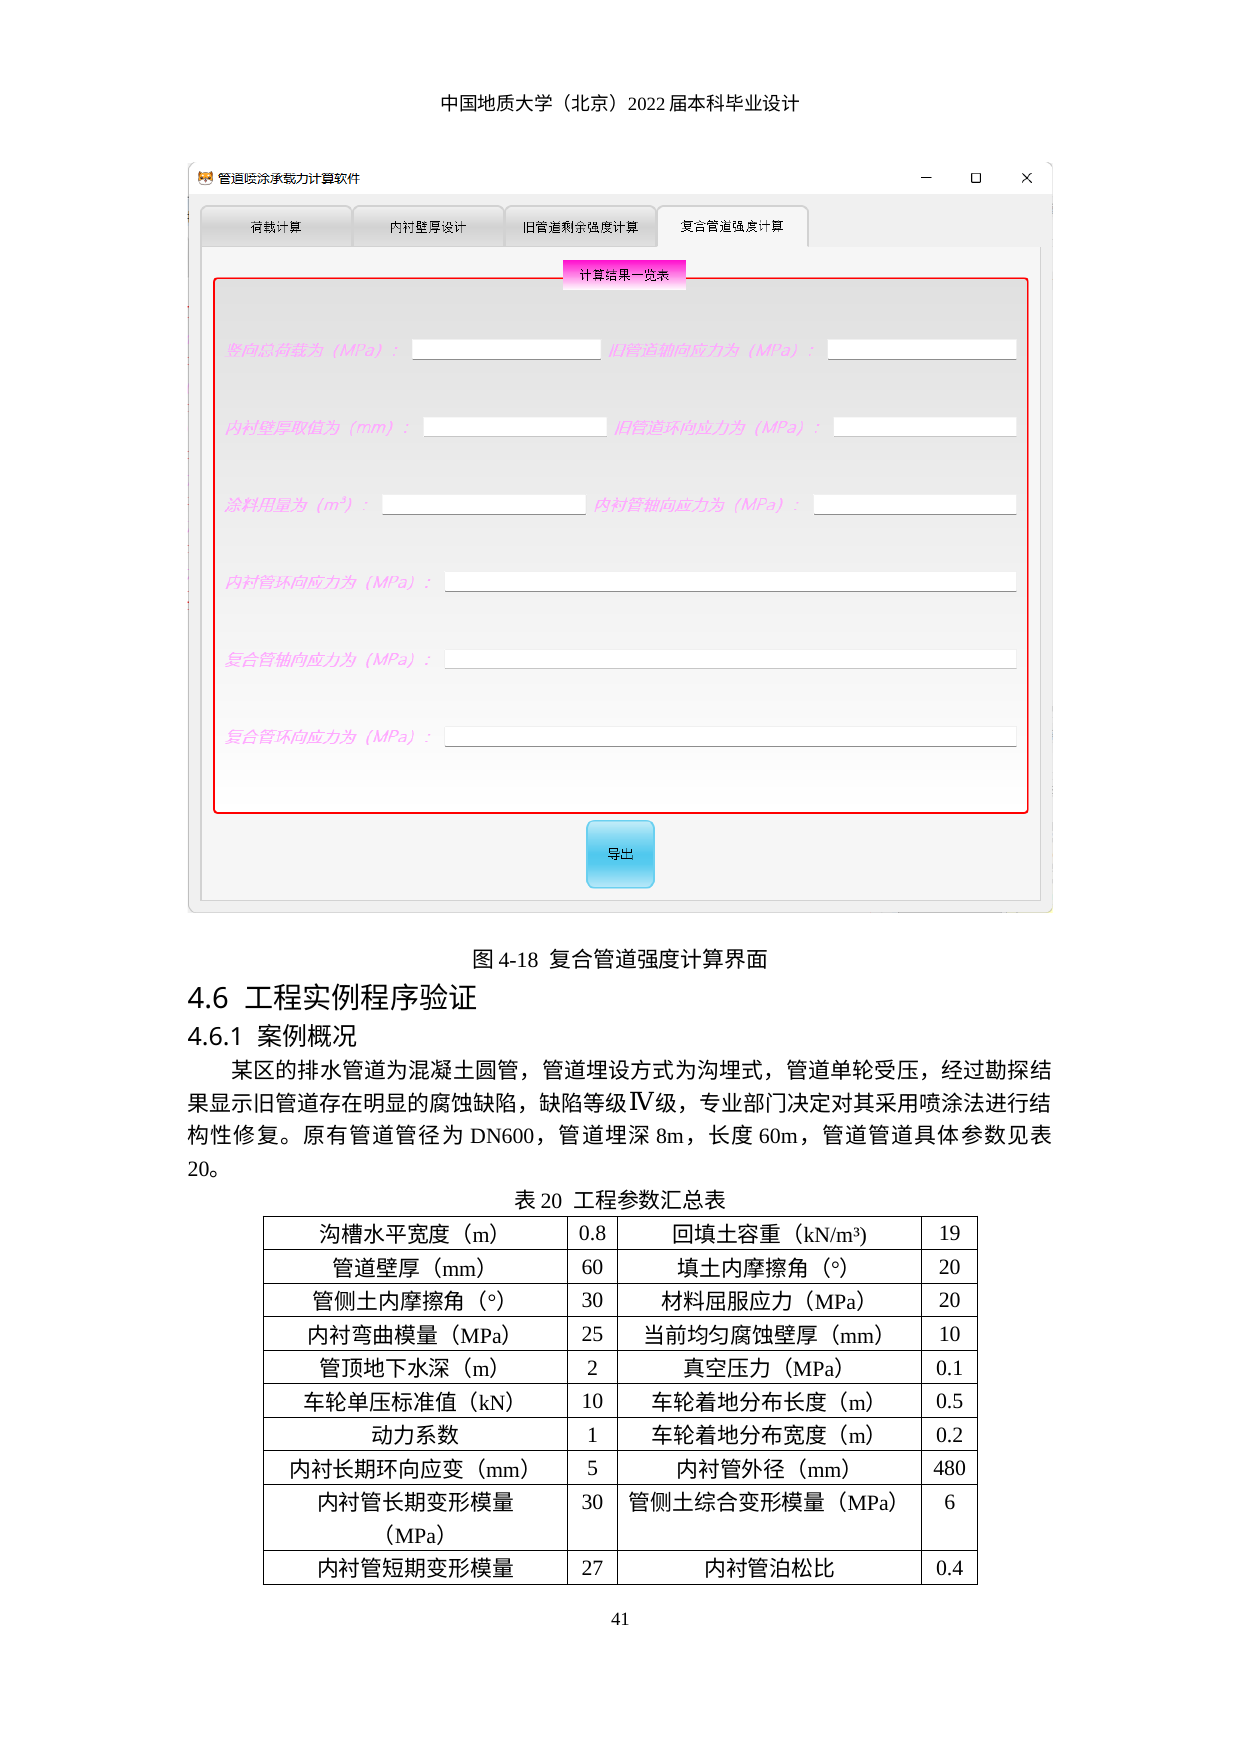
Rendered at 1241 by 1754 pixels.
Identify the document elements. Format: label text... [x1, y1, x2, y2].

table_cell 0.5 [922, 1384, 977, 1417]
table_cell 材料屈服应力（MPa） [618, 1284, 921, 1316]
table_cell 车轮着地分布长度（m） [618, 1384, 921, 1417]
table_cell 管侧土综合变形模量（MPa） [618, 1485, 921, 1550]
table_cell 管侧土内摩擦角（°） [264, 1284, 567, 1316]
table_cell 30 [568, 1284, 617, 1316]
table_cell 2 [568, 1351, 617, 1383]
table_cell 10 [922, 1317, 977, 1350]
table_header 回填土容重（kN/m³) [618, 1217, 921, 1249]
table_cell 0.2 [922, 1418, 977, 1450]
table_cell 当前均匀腐蚀壁厚（mm） [618, 1317, 921, 1350]
table_cell 真空压力（MPa） [618, 1351, 921, 1383]
table_cell 内衬长期环向应变（mm） [264, 1451, 567, 1484]
table_cell 内衬管长期变形模量（MPa） [264, 1485, 567, 1550]
table_cell 内衬管外径（mm） [618, 1451, 921, 1484]
table_cell 20 [922, 1250, 977, 1283]
table_cell 管道壁厚（mm） [264, 1250, 567, 1283]
table_header 沟槽水平宽度（m） [264, 1217, 567, 1249]
table_cell 内衬弯曲模量（MPa） [264, 1317, 567, 1350]
text 某区的排水管道为混凝土圆管，管道埋设方式为沟埋式，管道单轮受压，经过勘探结果显示旧管道存在明显的腐蚀缺陷，缺陷等级级，专业部门决定对其采用喷涂法进行结构性修复。原有管道管径为DN600，管道埋深8m，长度60m，管道管道具体参数见表20。 [187, 1053, 1053, 1183]
table_cell 20 [922, 1284, 977, 1316]
table_cell 内衬管泊松比 [618, 1551, 921, 1583]
table_cell 6 [922, 1485, 977, 1550]
table_cell 480 [922, 1451, 977, 1484]
table_cell 车轮着地分布宽度（m） [618, 1418, 921, 1450]
table_cell 1 [568, 1418, 617, 1450]
table_cell 0.1 [922, 1351, 977, 1383]
table_cell 动力系数 [264, 1418, 567, 1450]
table_cell 30 [568, 1485, 617, 1550]
table_cell 管顶地下水深（m） [264, 1351, 567, 1383]
table_cell 内衬管短期变形模量（MPa） [264, 1551, 567, 1583]
table_cell 25 [568, 1317, 617, 1350]
table_header 0.8 [568, 1217, 617, 1249]
table_header 19 [922, 1217, 977, 1249]
table_cell 车轮单压标准值（kN） [264, 1384, 567, 1417]
table_cell 10 [568, 1384, 617, 1417]
table_cell 60 [568, 1250, 617, 1283]
table_cell 填土内摩擦角（°） [618, 1250, 921, 1283]
table_cell 27 [568, 1551, 617, 1583]
table_cell 5 [568, 1451, 617, 1484]
text 图4-18 复合管道强度计算界面 [187, 942, 1053, 974]
table_cell 0.4 [922, 1551, 977, 1583]
text 表20 工程参数汇总表 [187, 1183, 1053, 1216]
picture [187, 162, 1053, 913]
subtitle 4.6.1 案例概况 [187, 1017, 1053, 1053]
subtitle 4.6 工程实例程序验证 [187, 974, 1053, 1017]
